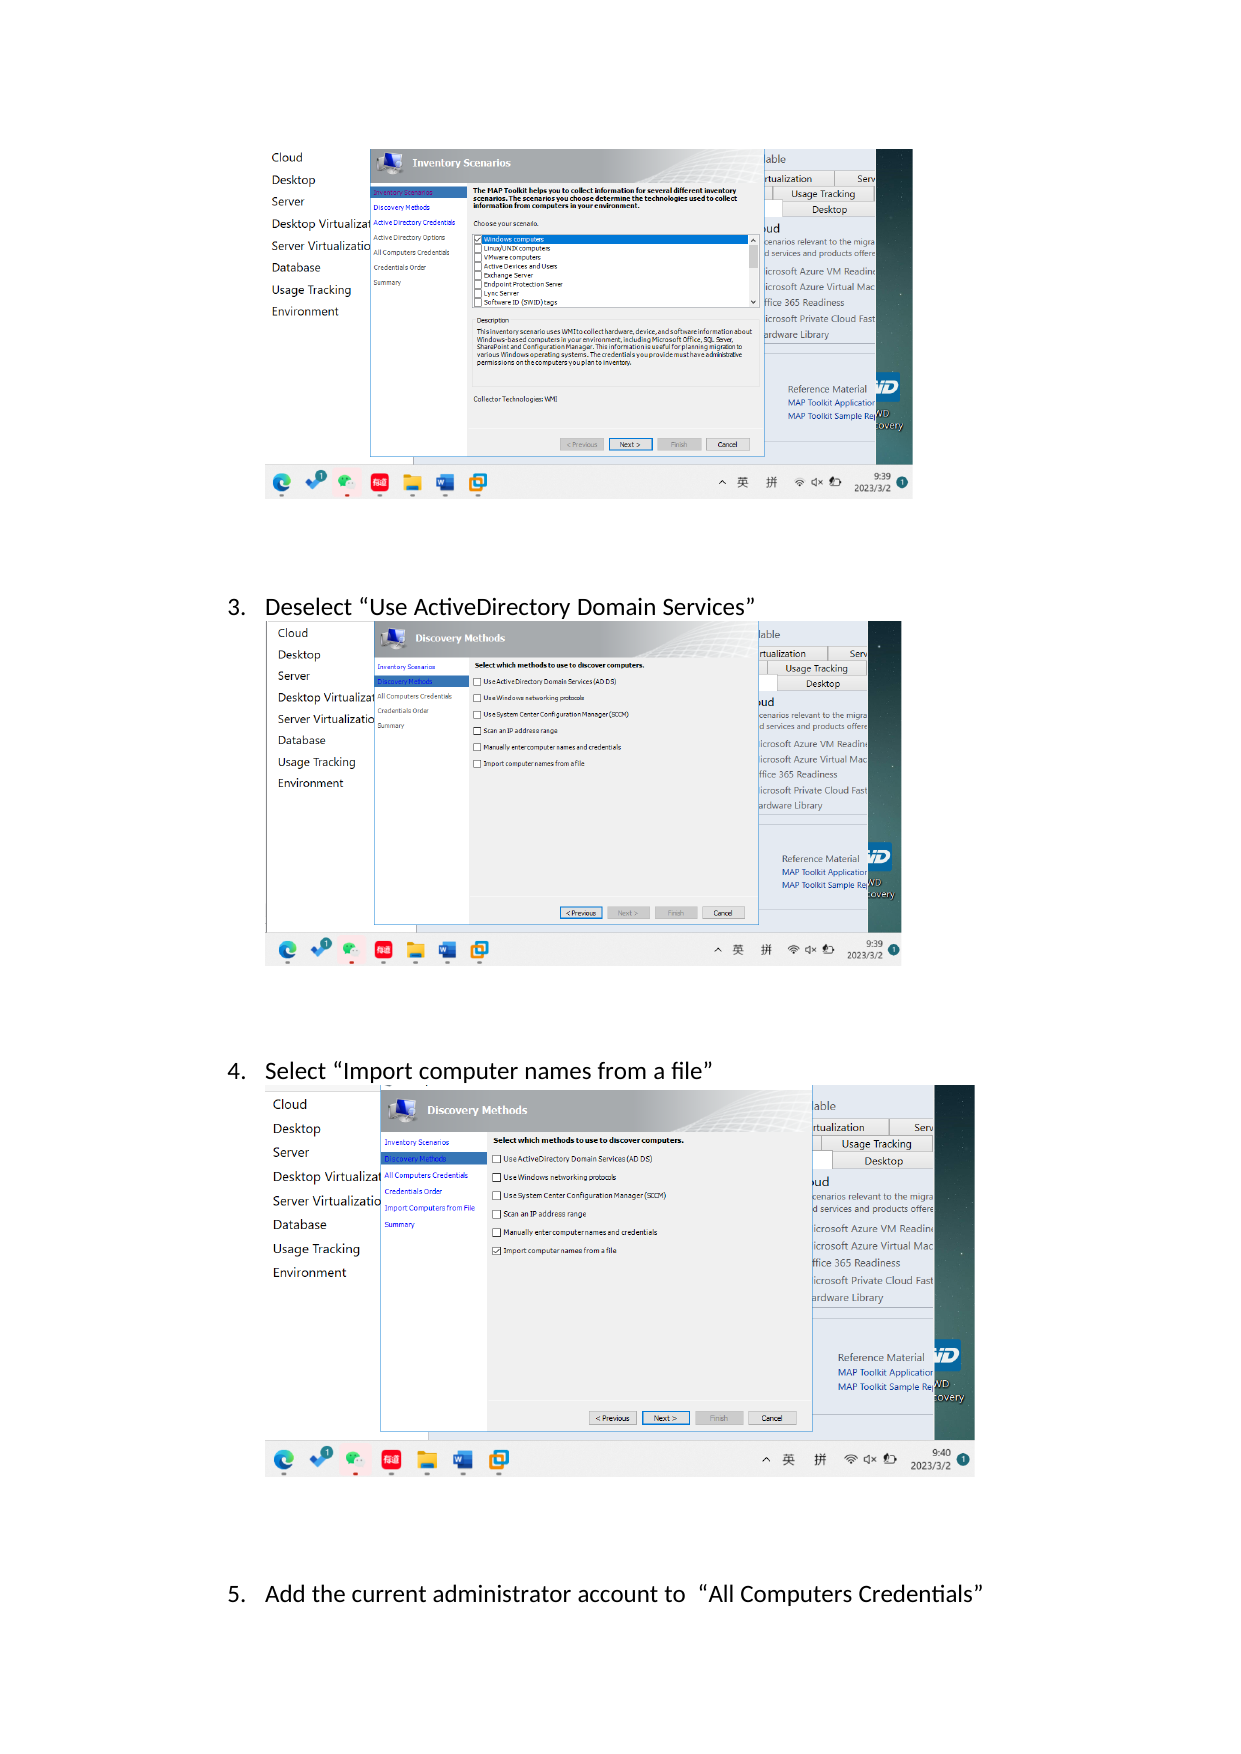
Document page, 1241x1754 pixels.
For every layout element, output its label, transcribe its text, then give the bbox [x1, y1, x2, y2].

list Deselect “Use ActiveDirectory Domain Services” [227, 594, 1054, 621]
picture [265, 149, 913, 499]
list Add the current administrator account to “All Computers Credentials” [227, 1581, 1054, 1608]
picture [265, 621, 902, 966]
list Select “Import computer names from a file” [227, 1058, 1054, 1085]
picture [265, 1085, 975, 1477]
